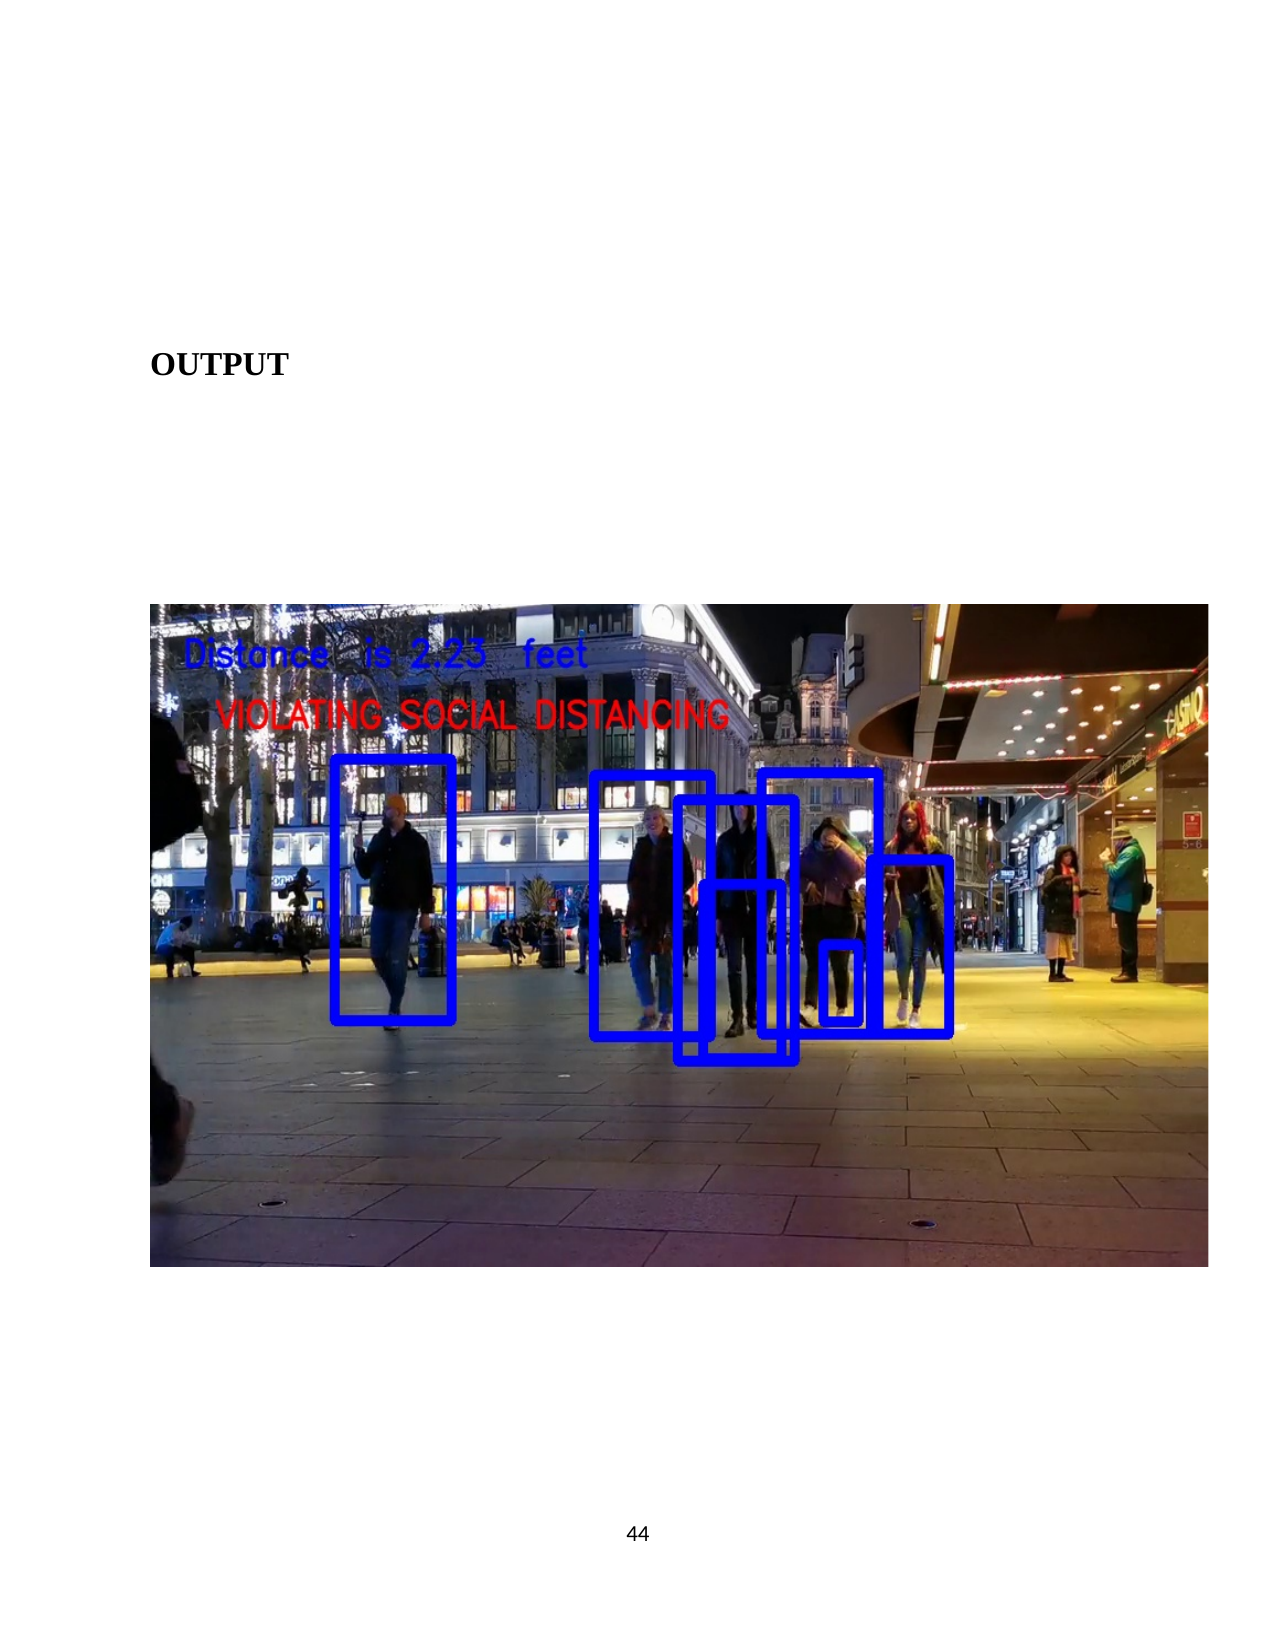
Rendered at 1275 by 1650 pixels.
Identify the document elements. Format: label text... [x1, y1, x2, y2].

text OUTPUT [150, 345, 1125, 383]
picture [150, 604, 1209, 1267]
